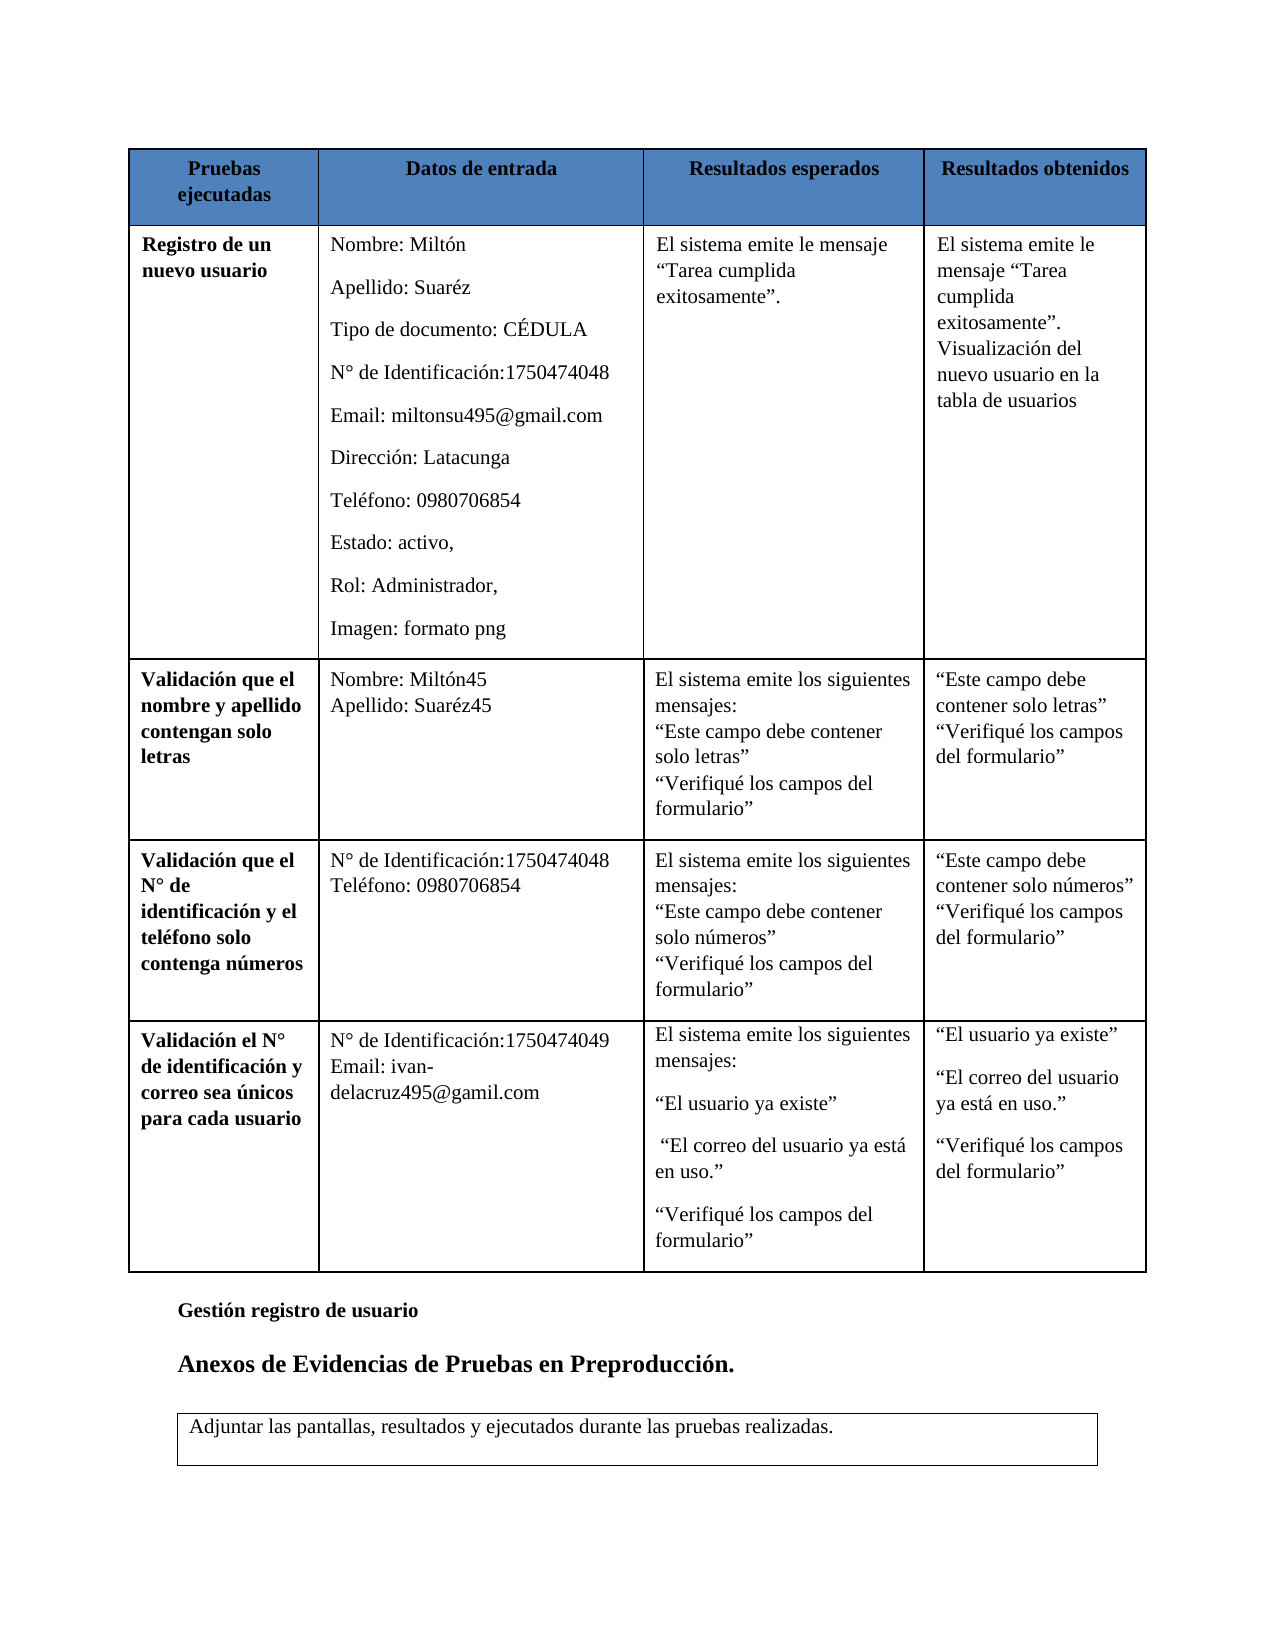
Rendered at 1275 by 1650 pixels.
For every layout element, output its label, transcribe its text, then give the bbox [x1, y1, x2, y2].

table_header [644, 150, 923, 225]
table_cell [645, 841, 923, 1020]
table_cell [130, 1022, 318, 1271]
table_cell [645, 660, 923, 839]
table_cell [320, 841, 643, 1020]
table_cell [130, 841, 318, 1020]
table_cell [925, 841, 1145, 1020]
text Gestión registro de usuario [177, 1298, 1098, 1322]
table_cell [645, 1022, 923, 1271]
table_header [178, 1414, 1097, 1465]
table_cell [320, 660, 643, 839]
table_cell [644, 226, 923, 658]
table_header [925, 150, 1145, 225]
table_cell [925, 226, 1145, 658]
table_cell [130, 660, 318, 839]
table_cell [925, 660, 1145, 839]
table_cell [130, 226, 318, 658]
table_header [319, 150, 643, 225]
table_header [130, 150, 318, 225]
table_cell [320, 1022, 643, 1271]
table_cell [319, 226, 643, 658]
text Anexos de Evidencias de Pruebas en Preproducción. [177, 1349, 1098, 1378]
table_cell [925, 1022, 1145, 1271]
